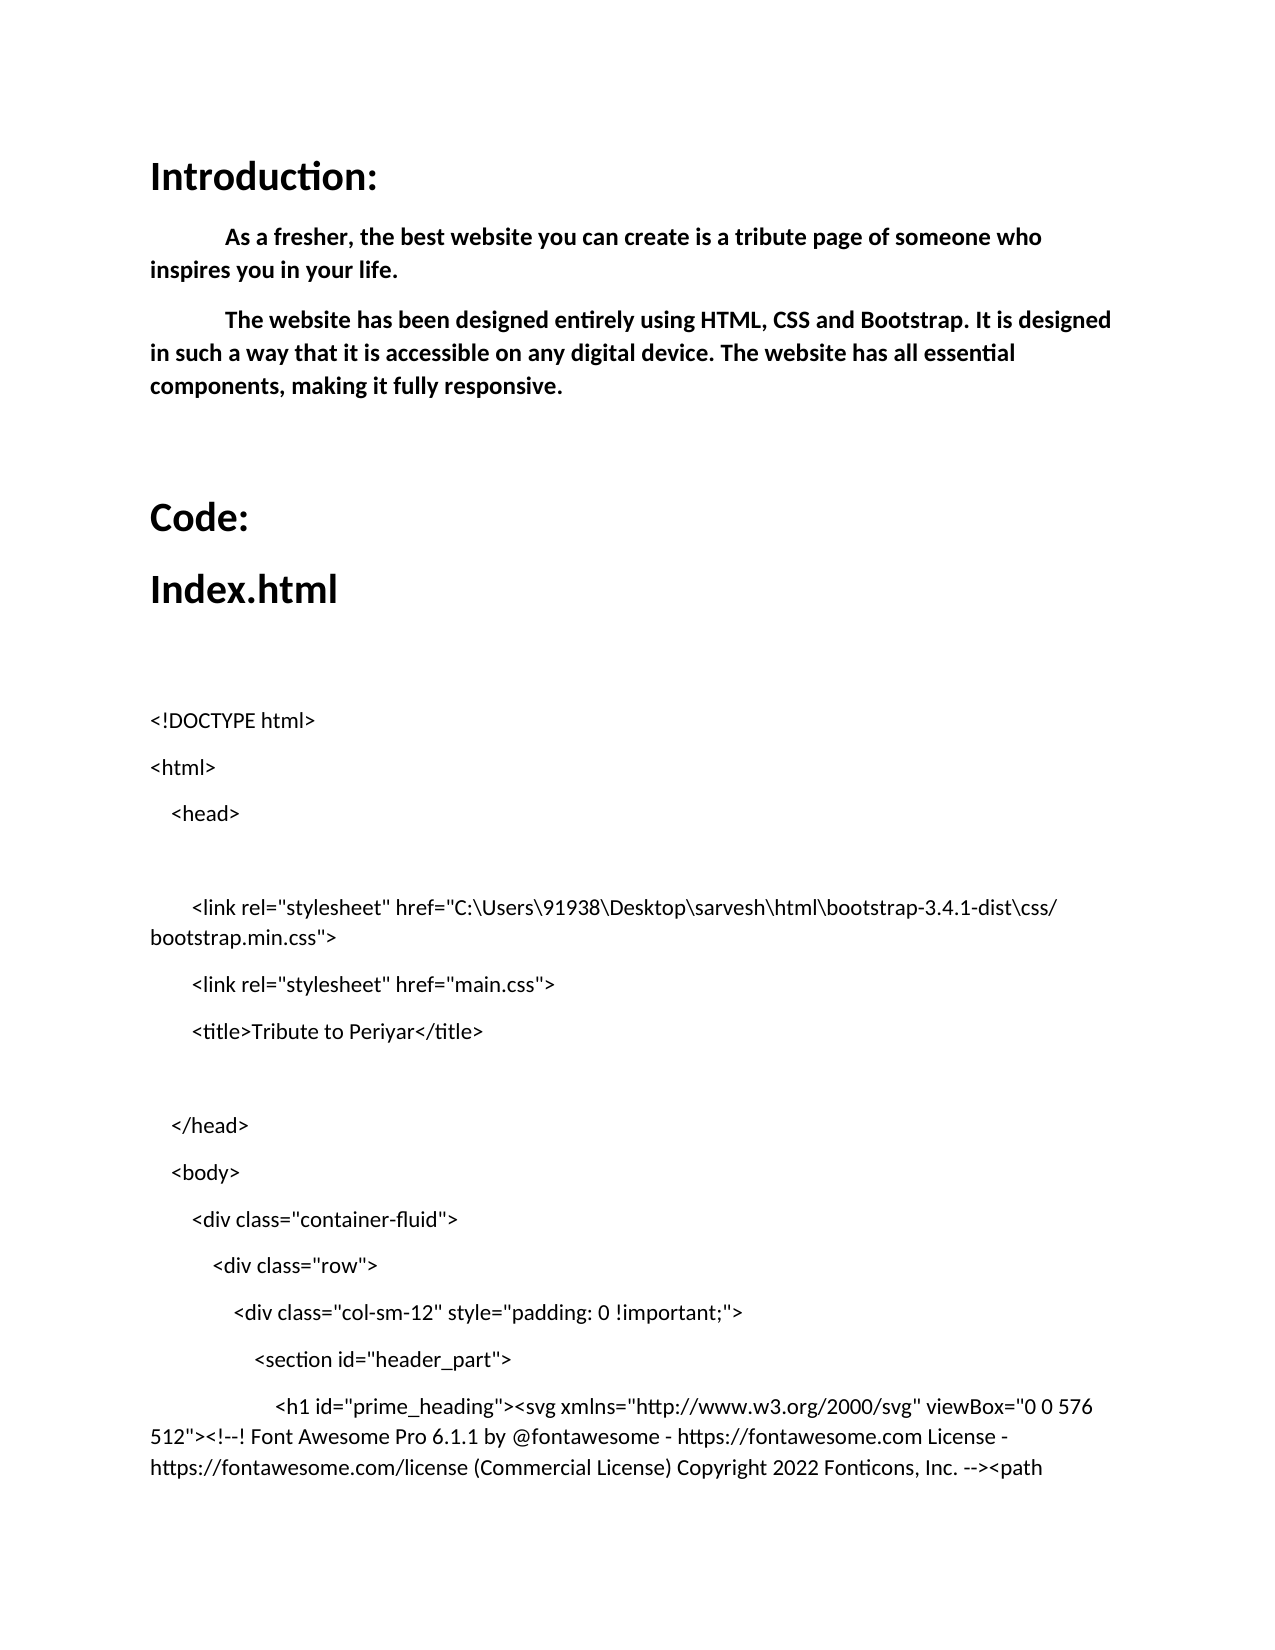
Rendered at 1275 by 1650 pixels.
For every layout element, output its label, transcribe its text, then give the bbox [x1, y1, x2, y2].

text <title>Tribute to Periyar</title> [150, 1017, 1125, 1045]
text <link rel="stylesheet" href="C:\Users\91938\Desktop\sarvesh\html\bootstrap-3.4.1-dist\css/bootstrap.min.css"> [150, 893, 1125, 951]
text Index.html [150, 563, 1125, 613]
text <div class="container-fluid"> [150, 1205, 1125, 1233]
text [150, 1392, 1125, 1481]
text <body> [150, 1158, 1125, 1186]
text <section id="header_part"> [150, 1345, 1125, 1373]
text Introduction: [150, 150, 1125, 201]
text <div class="row"> [150, 1252, 1125, 1279]
text </head> [150, 1111, 1125, 1139]
text <head> [150, 799, 1125, 827]
text <!DOCTYPE html> [150, 706, 1125, 734]
text The website has been designed entirely using HTML, CSS and Bootstrap. It is designed in such a way that it is accessible on any digital device. The website has all essential components, making it fully responsive. [150, 304, 1125, 400]
text <link rel="stylesheet" href="main.css"> [150, 970, 1125, 998]
text Code: [150, 491, 1125, 542]
text <div class="col-sm-12" style="padding: 0 !important;"> [150, 1298, 1125, 1326]
text As a fresher, the best website you can create is a tribute page of someone who inspires you in your life. [150, 222, 1125, 285]
text <html> [150, 753, 1125, 781]
